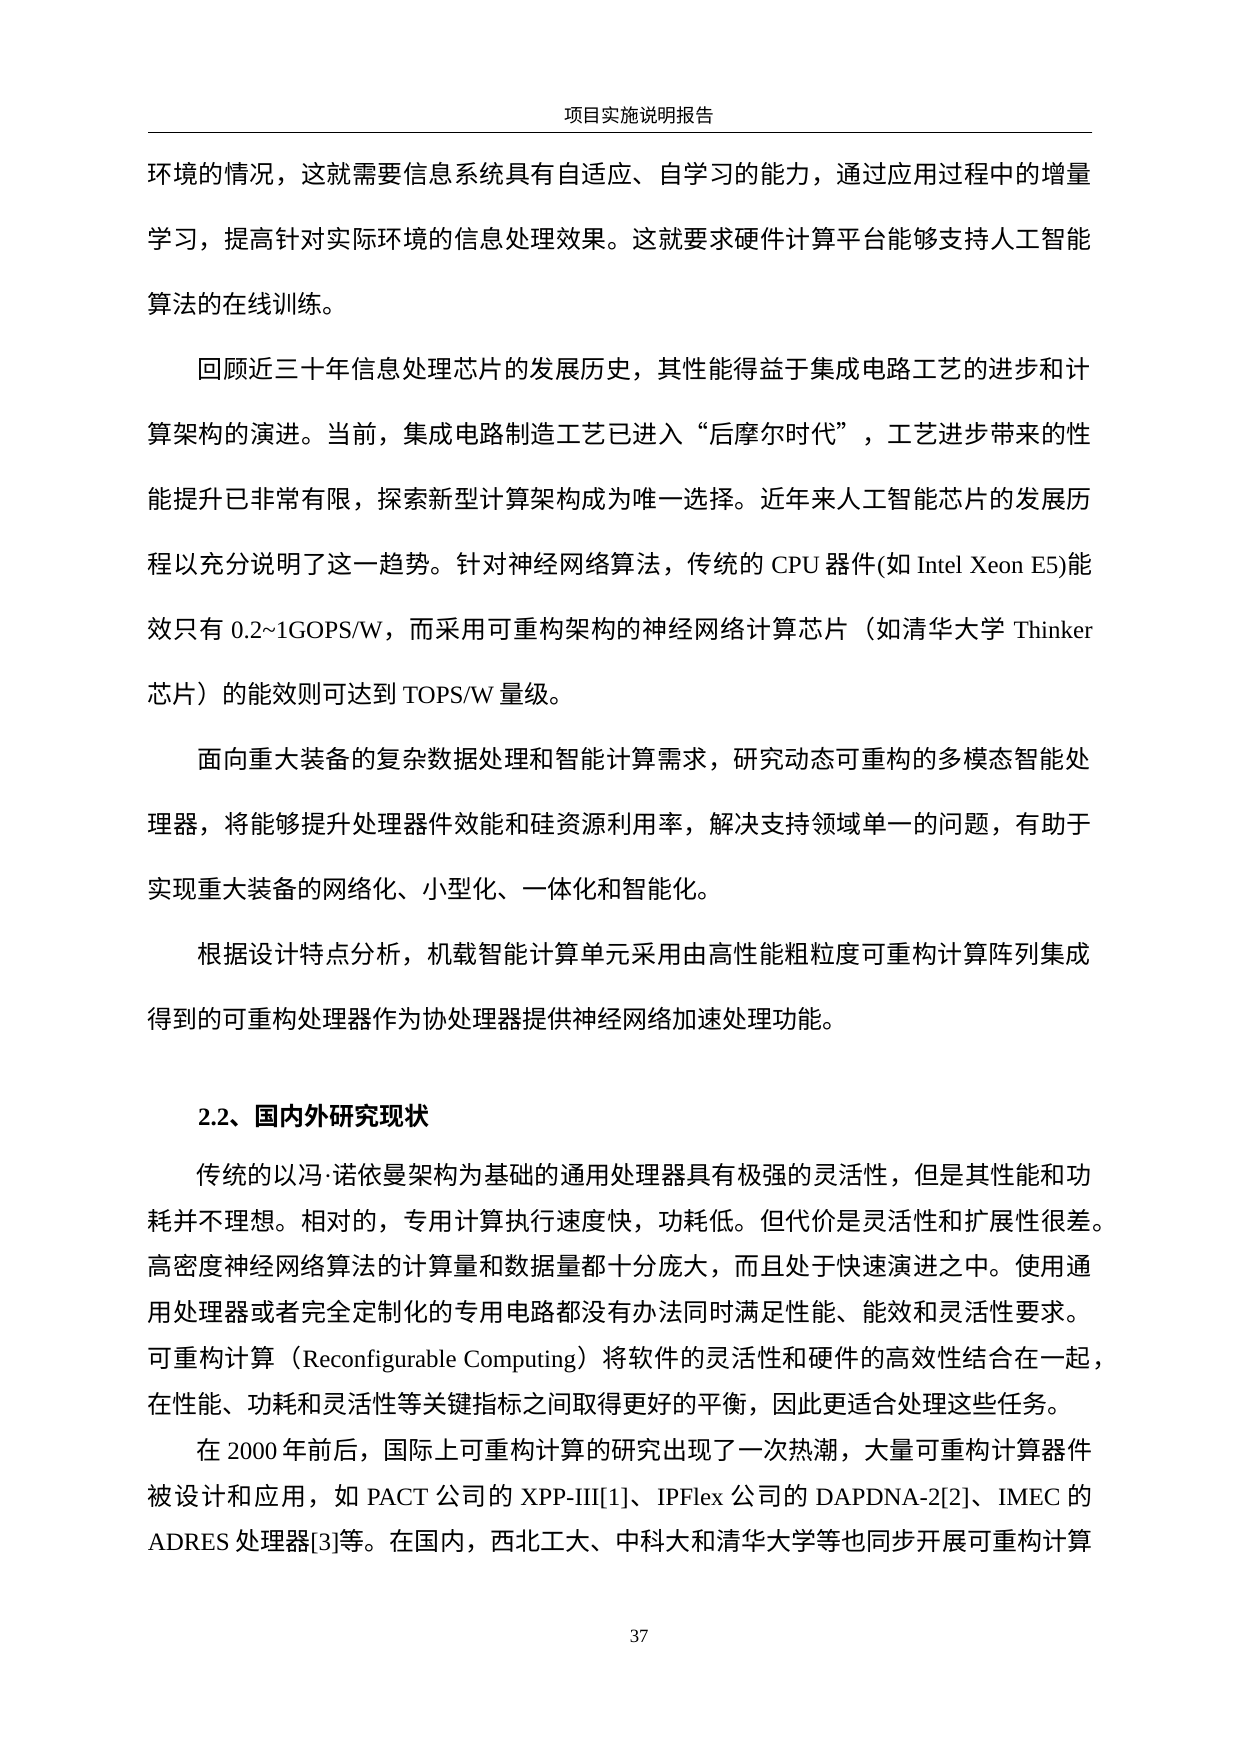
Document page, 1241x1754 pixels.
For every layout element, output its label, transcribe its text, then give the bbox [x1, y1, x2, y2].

subtitle 2.2、国内外研究现状 [148, 1082, 1092, 1147]
text 回顾近三十年信息处理芯片的发展历史，其性能得益于集成电路工艺的进步和计算架构的演进。当前，集成电路制造工艺已进入“后摩尔时代”，工艺进步带来的性能提升已非常有限，探索新型计算架构成为唯一选择。近年来人工智能芯片的发展历程以充分说明了这一趋势。针对神经网络算法，传统的CPU器件(如Intel Xeon E5)能效只有0.2~1GOPS/W，而采用可重构架构的神经网络计算芯片（如清华大学Thinker芯片）的能效则可达到TOPS/W量级。 [148, 335, 1092, 725]
text 根据设计特点分析，机载智能计算单元采用由高性能粗粒度可重构计算阵列集成得到的可重构处理器作为协处理器提供神经网络加速处理功能。 [148, 920, 1092, 1050]
text 面向重大装备的复杂数据处理和智能计算需求，研究动态可重构的多模态智能处理器，将能够提升处理器件效能和硅资源利用率，解决支持领域单一的问题，有助于实现重大装备的网络化、小型化、一体化和智能化。 [148, 725, 1092, 920]
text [148, 1422, 1092, 1560]
text 传统的以冯·诺依曼架构为基础的通用处理器具有极强的灵活性，但是其性能和功耗并不理想。相对的，专用计算执行速度快，功耗低。但代价是灵活性和扩展性很差。高密度神经网络算法的计算量和数据量都十分庞大，而且处于快速演进之中。使用通用处理器或者完全定制化的专用电路都没有办法同时满足性能、能效和灵活性要求。可重构计算（Reconfigurable Computing）将软件的灵活性和硬件的高效性结合在一起，在性能、功耗和灵活性等关键指标之间取得更好的平衡，因此更适合处理这些任务。 [148, 1147, 1092, 1422]
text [148, 140, 1092, 335]
